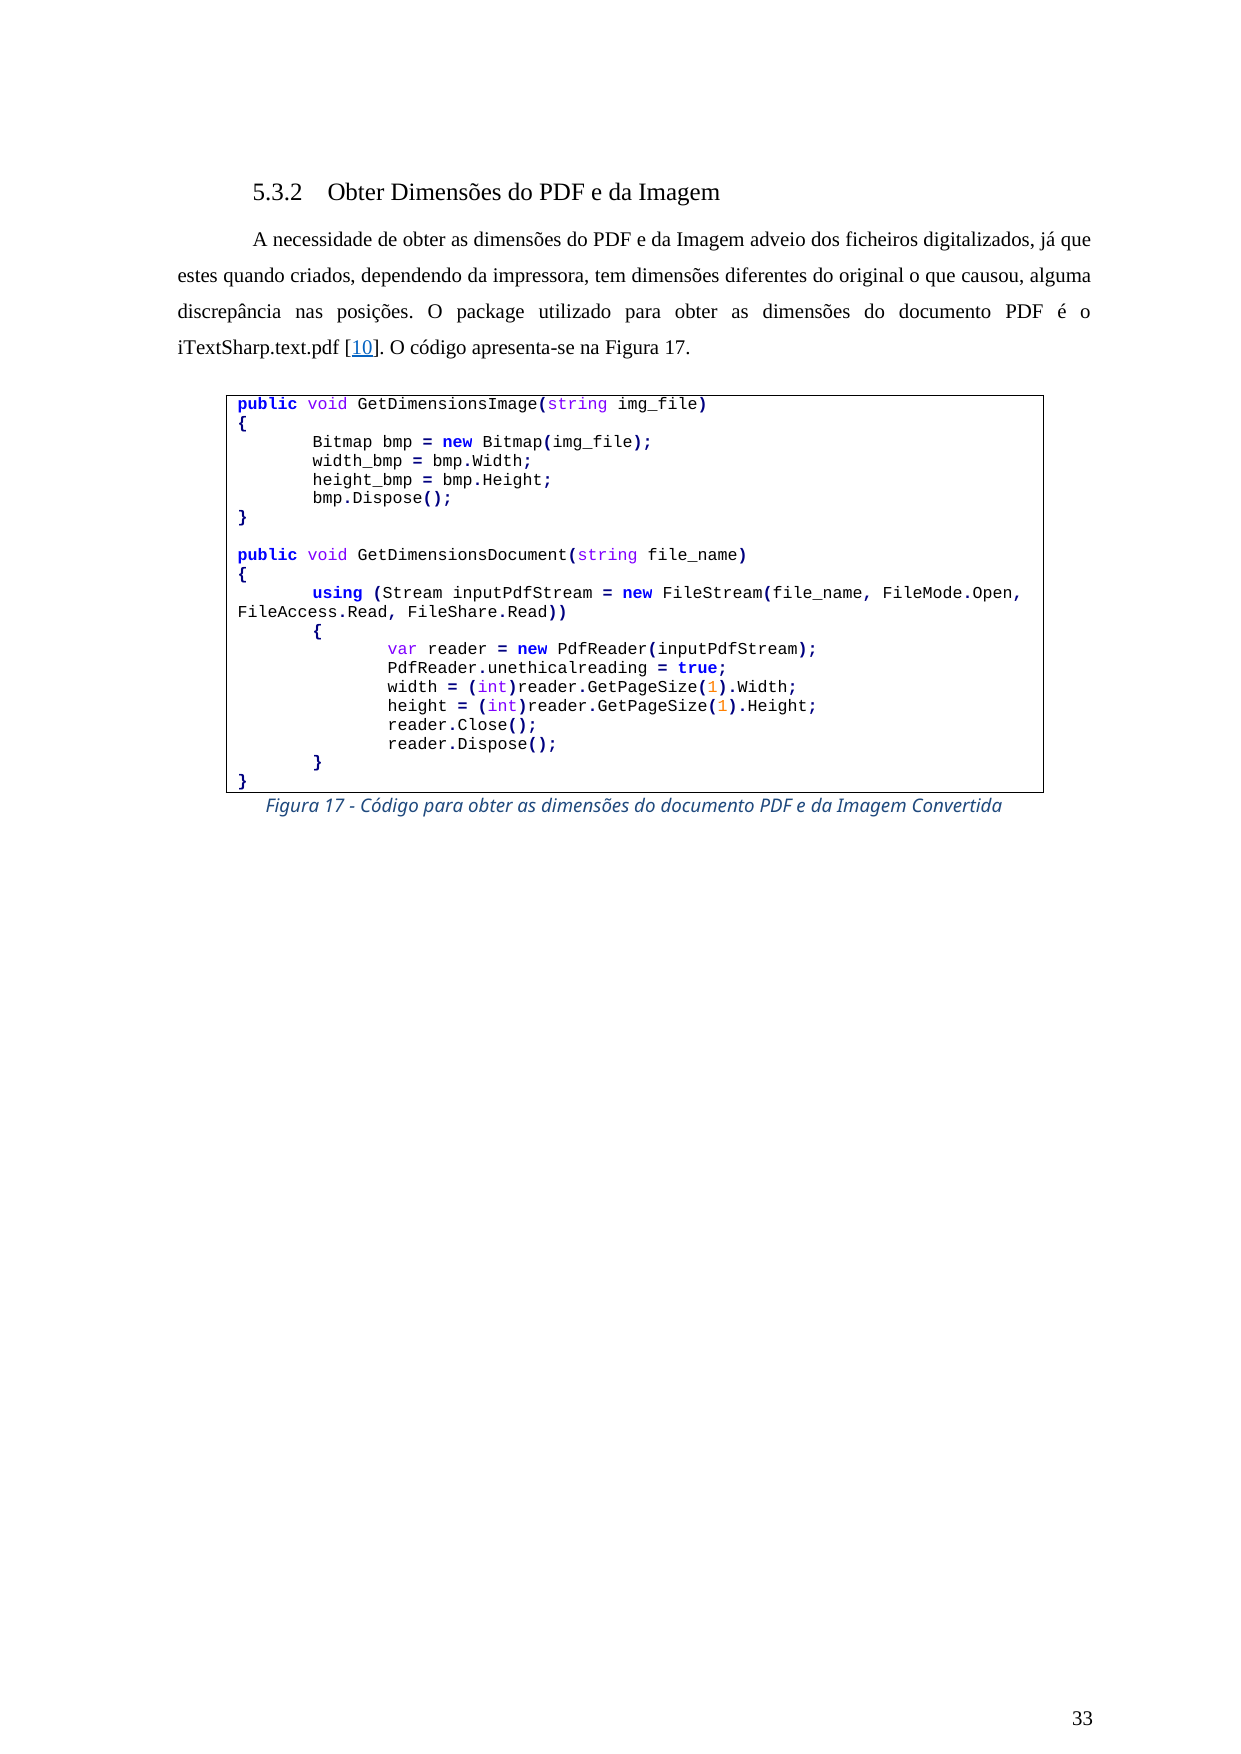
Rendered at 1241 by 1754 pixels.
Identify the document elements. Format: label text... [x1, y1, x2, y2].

table_header public void GetDimensionsImage(string img_file) { Bitmap bmp = new Bitmap(img_file); width_bmp = bmp.Width; height_bmp = bmp.Height; bmp.Dispose(); } public void GetDimensionsDocument(string file_name) { using (Stream inputPdfStream = new FileStream(file_name, FileMode.Open, FileAccess.Read, FileShare.Read)) { var reader = new PdfReader(inputPdfStream); PdfReader.unethicalreading = true; width = (int)reader.GetPageSize(1).Width; height = (int)reader.GetPageSize(1).Height; reader.Close(); reader.Dispose(); } } [227, 396, 1043, 792]
text A necessidade de obter as dimensões do PDF e da Imagem adveio dos ficheiros digitalizados, já que estes quando criados, dependendo da impressora, tem dimensões diferentes do original o que causou, alguma discrepância nas posições. O package utilizado para obter as dimensões do documento PDF é o iTextSharp.text.pdf [10]. O código apresenta-se na Figura 17. [177, 227, 1092, 359]
text Figura 17 - Código para obter as dimensões do documento PDF e da Imagem Convertida [177, 793, 1092, 818]
text 5.3.2 Obter Dimensões do PDF e da Imagem [177, 177, 1092, 206]
